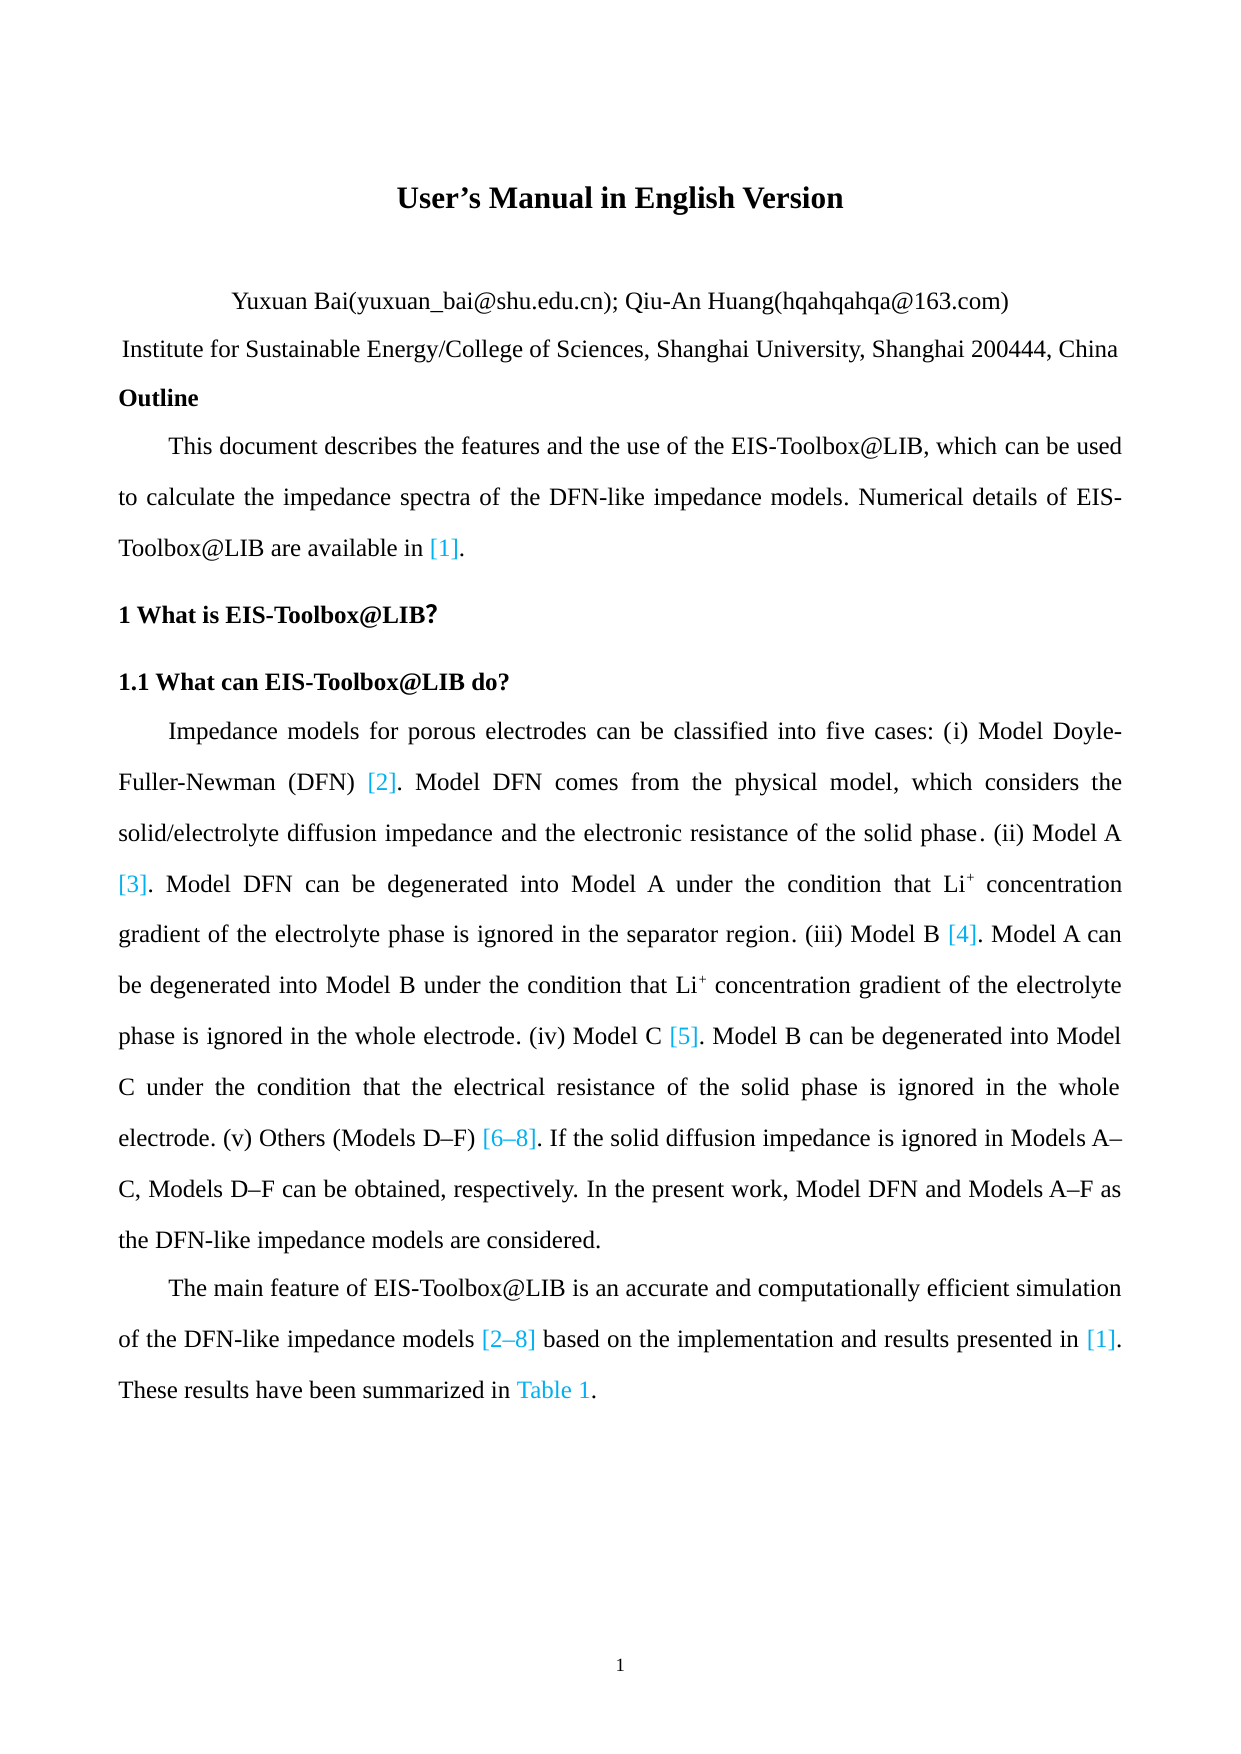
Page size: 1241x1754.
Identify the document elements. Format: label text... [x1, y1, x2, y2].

text Yuxuan Bai(yuxuan_bai@shu.edu.cn); Qiu-An Huang(hqahqahqa@163.com) [118, 284, 1122, 318]
text This document describes the features and the use of the EIS-Toolbox@LIB, which can be used to calculate the impedance spectra of the DFN-like impedance models. Numerical details of EIS-Toolbox@LIB are available in [1]. [118, 429, 1122, 564]
text Impedance models for porous electrodes can be classified into five cases: (i) Model Doyle-Fuller-Newman (DFN) [2]. Model DFN comes from the physical model, which considers the solid/electrolyte diffusion impedance and the electronic resistance of the solid phase. (ii) Model A [3]. Model DFN can be degenerated into Model A under the condition that Li+ concentration gradient of the electrolyte phase is ignored in the separator region. (iii) Model B [4]. Model A can be degenerated into Model B under the condition that Li+ concentration gradient of the electrolyte phase is ignored in the whole electrode. (iv) Model C [5]. Model B can be degenerated into Model C under the condition that the electrical resistance of the solid phase is ignored in the whole electrode. (v) Others (Models D–F) [6–8]. If the solid diffusion impedance is ignored in Models A–C, Models D–F can be obtained, respectively. In the present work, Model DFN and Models A–F as the DFN-like impedance models are considered. [118, 713, 1122, 1257]
subtitle Outline [118, 380, 1122, 414]
text Institute for Sustainable Energy/College of Sciences, Shanghai University, Shanghai 200444, China [118, 332, 1122, 366]
subtitle User’s Manual in English Version [118, 164, 1122, 232]
text The main feature of EIS-Toolbox@LIB is an accurate and computationally efficient simulation of the DFN-like impedance models [2–8] based on the implementation and results presented in [1]. These results have been summarized in Table 1. [118, 1271, 1122, 1407]
subtitle 1.1 What can EIS-Toolbox@LIB do? [118, 665, 1122, 699]
subtitle 1 What is EIS-Toolbox@LIB？ [118, 579, 1122, 647]
